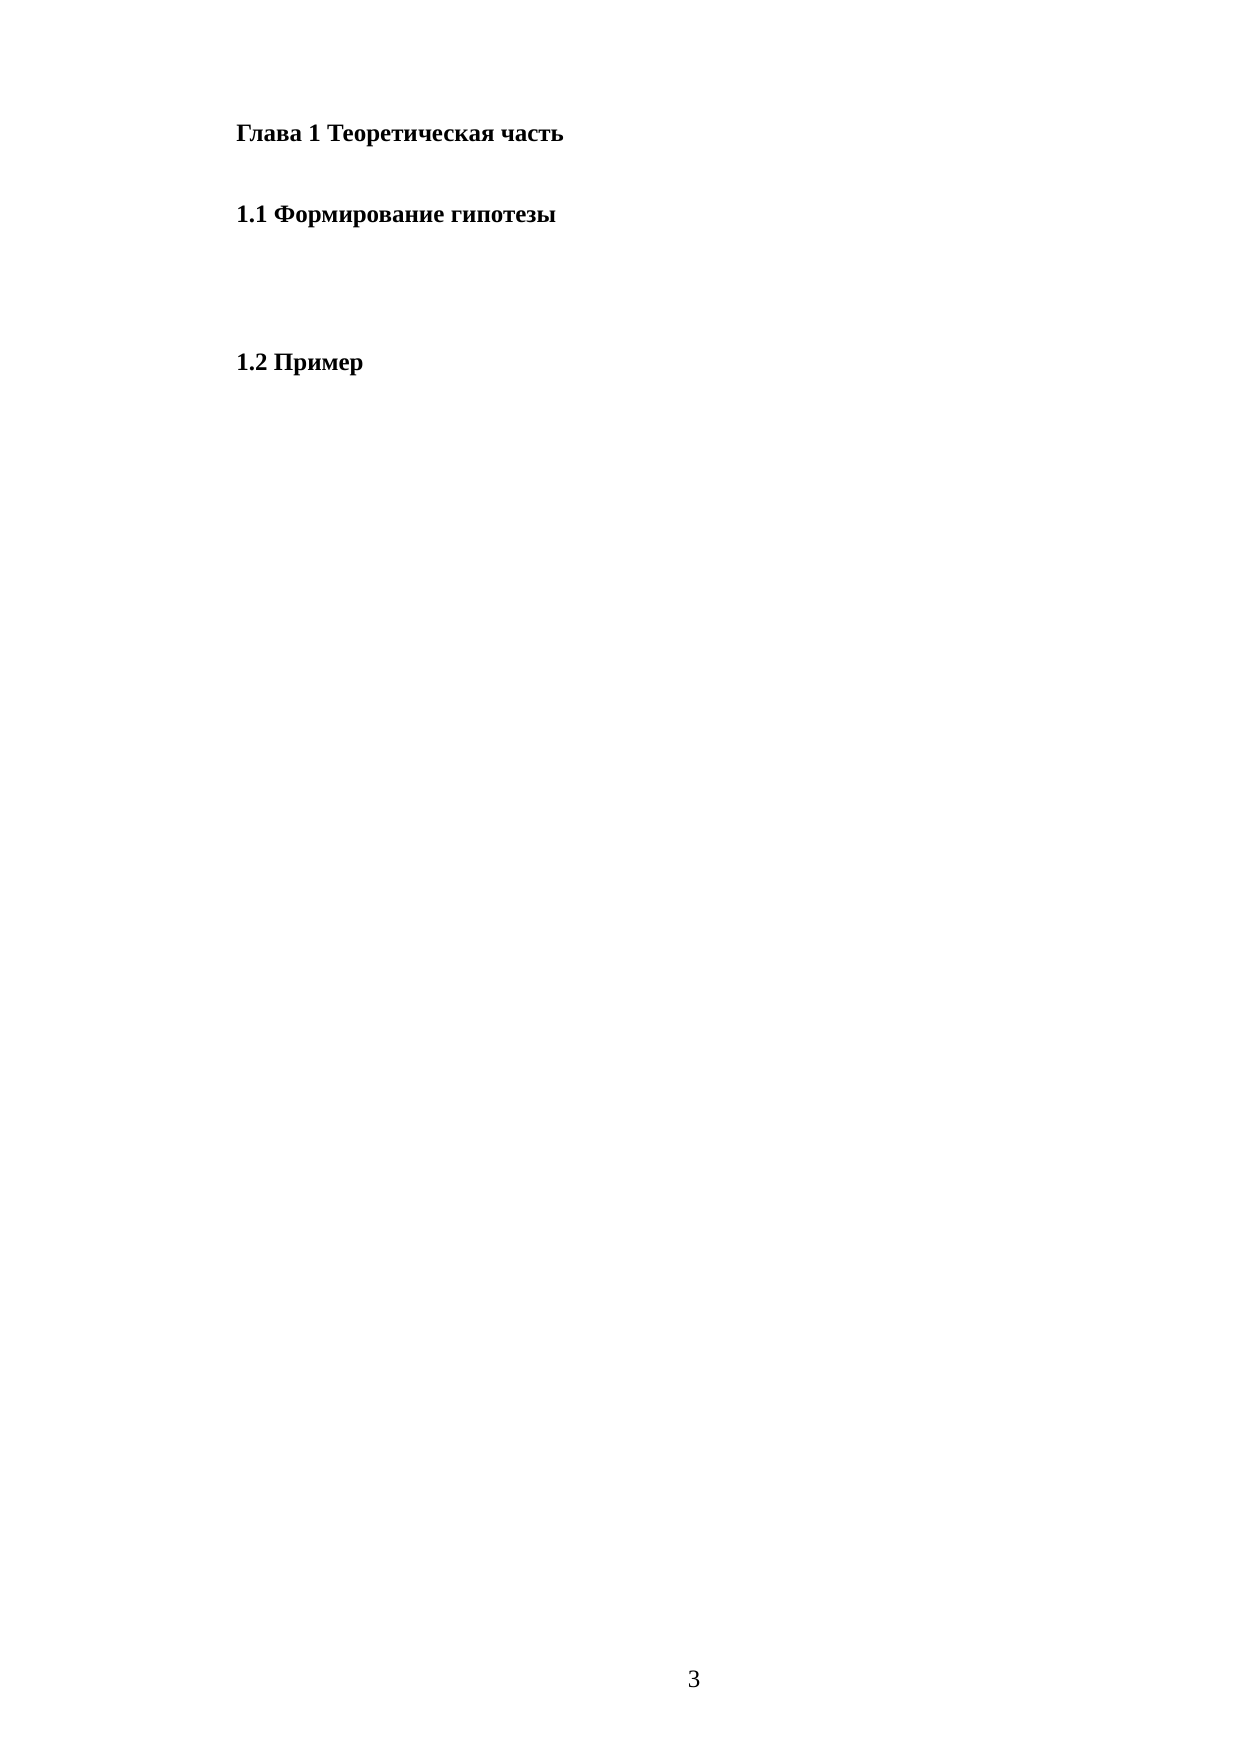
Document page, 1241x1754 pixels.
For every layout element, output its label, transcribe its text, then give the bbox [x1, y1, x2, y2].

text Теоретическая часть [236, 118, 1152, 147]
text Пример [236, 347, 1152, 376]
text Формирование гипотезы [236, 199, 1152, 227]
